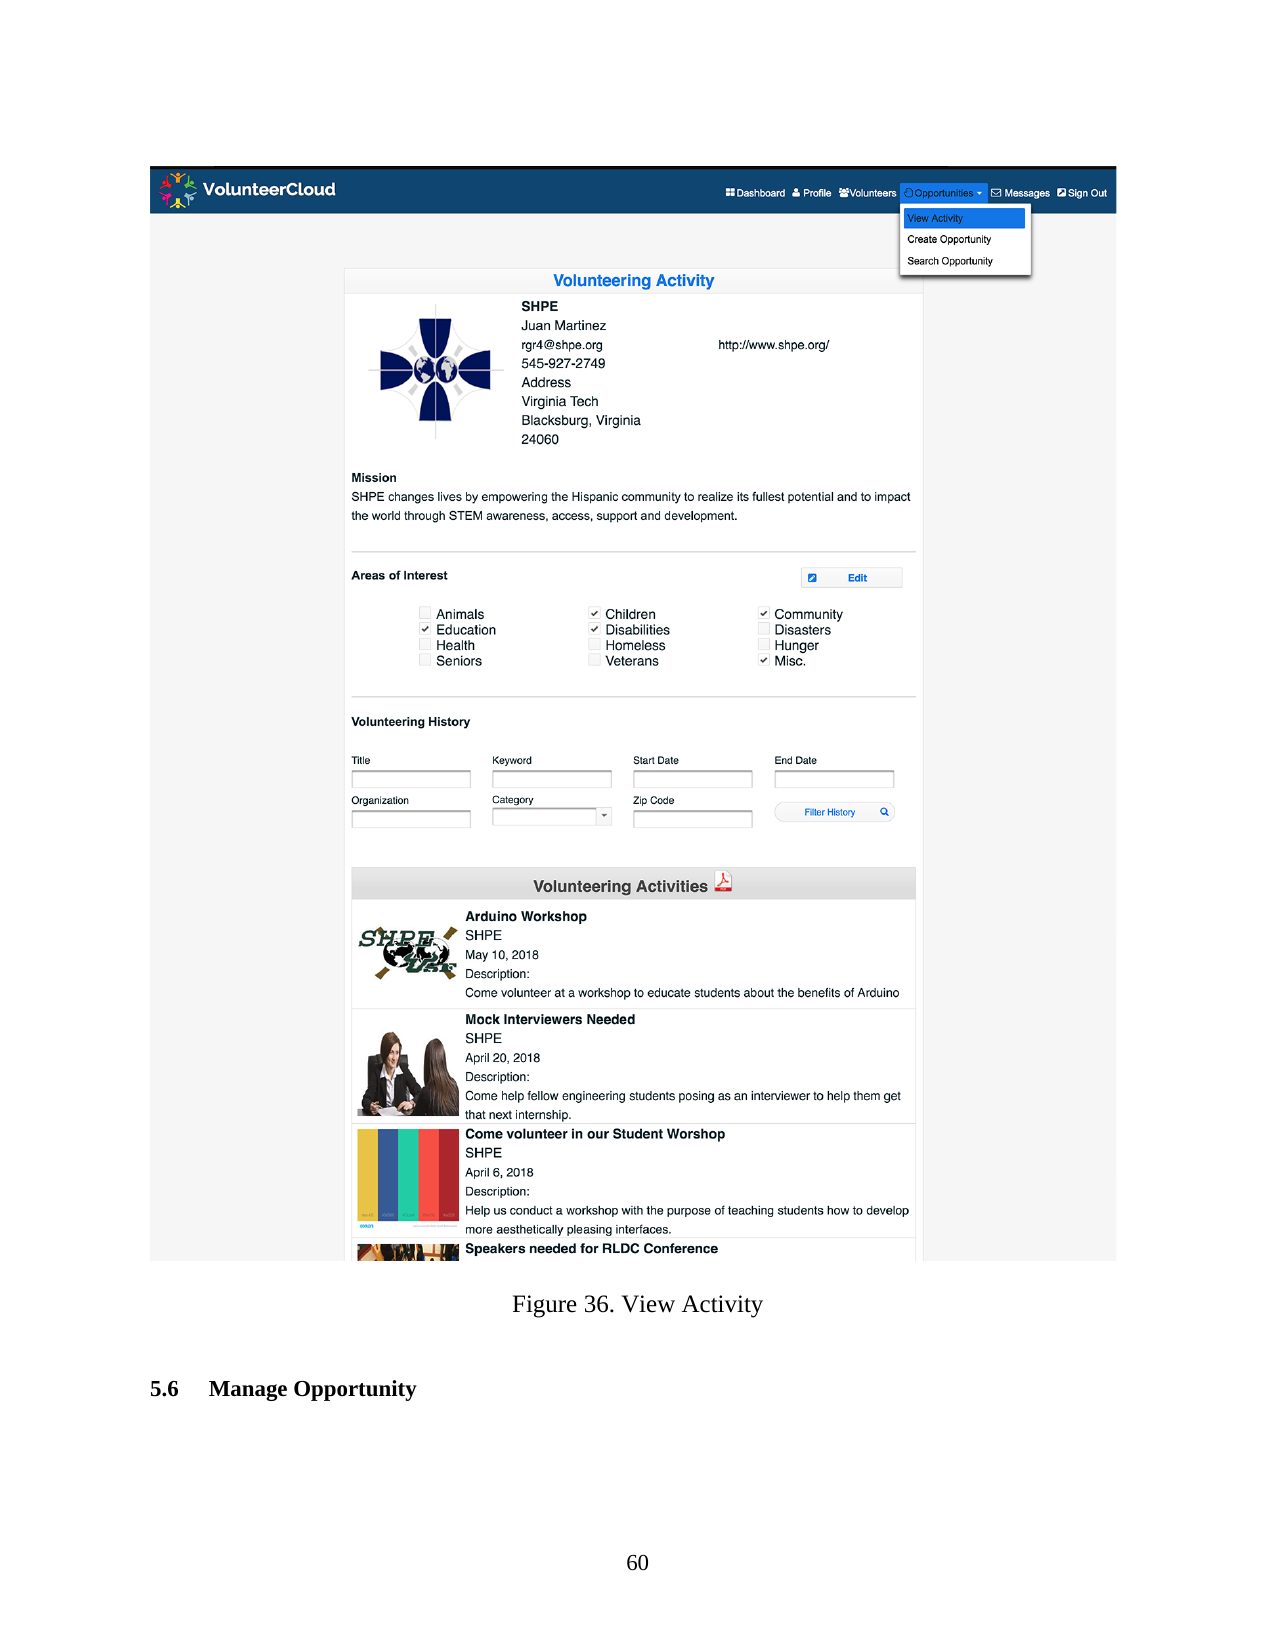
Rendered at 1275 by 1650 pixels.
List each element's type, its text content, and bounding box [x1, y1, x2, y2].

subtitle Manage Opportunity [150, 1375, 1125, 1402]
picture [150, 166, 1117, 1261]
text Figure 36. View Activity [150, 1289, 1125, 1318]
